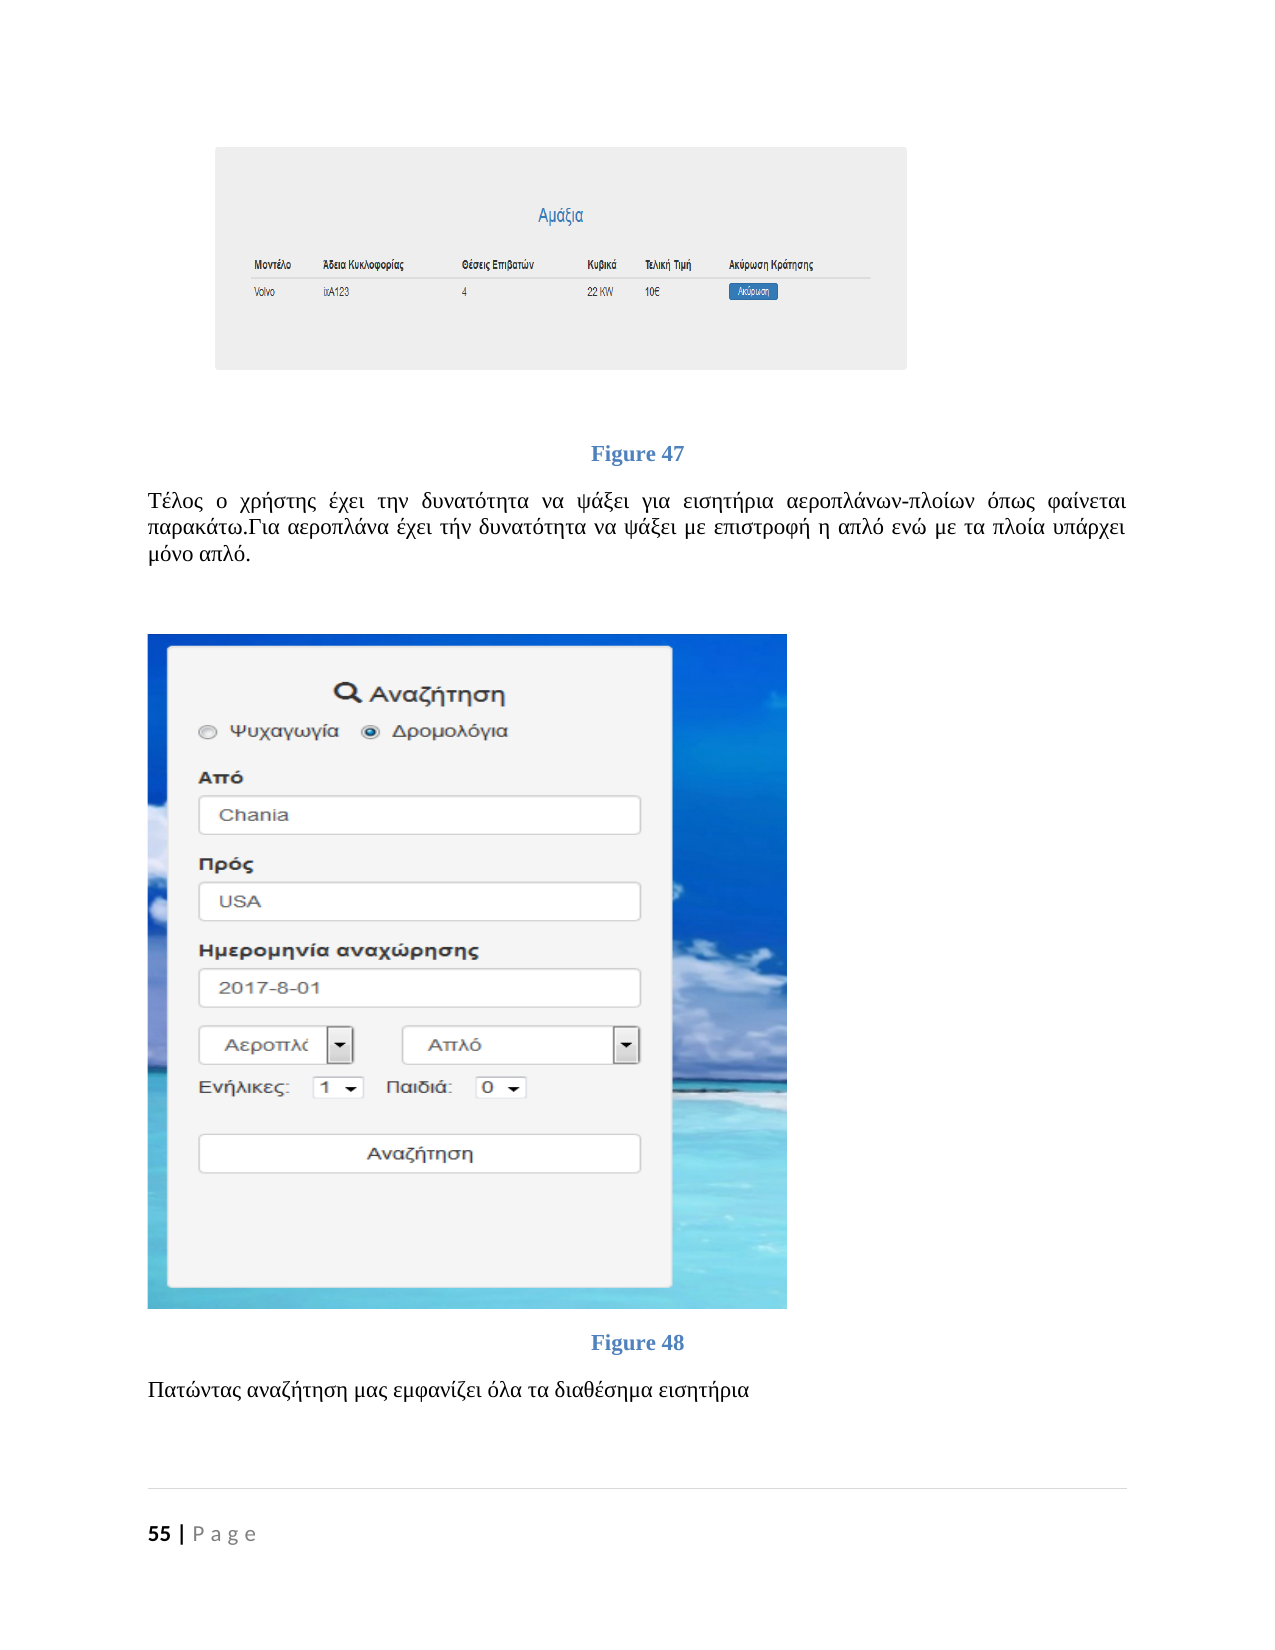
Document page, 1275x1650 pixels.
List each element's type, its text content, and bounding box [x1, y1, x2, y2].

picture [147, 634, 787, 1309]
text Πατώντας αναζήτηση μας εμφανίζει όλα τα διαθέσημα εισητήρια [148, 1376, 1127, 1403]
text Τέλος ο χρήστης έχει την δυνατότητα να ψάξει για εισητήρια αεροπλάνων-πλοίων όπως φαίνεται παρακάτω.Για αεροπλάνα έχει τήν δυνατότητα να ψάξει με επιστροφή η απλό ενώ με τα πλοία υπάρχει μόνο απλό. [148, 487, 1127, 566]
text Figure 47 [148, 440, 1127, 466]
text Figure 48 [148, 1329, 1127, 1356]
picture [147, 147, 1021, 419]
